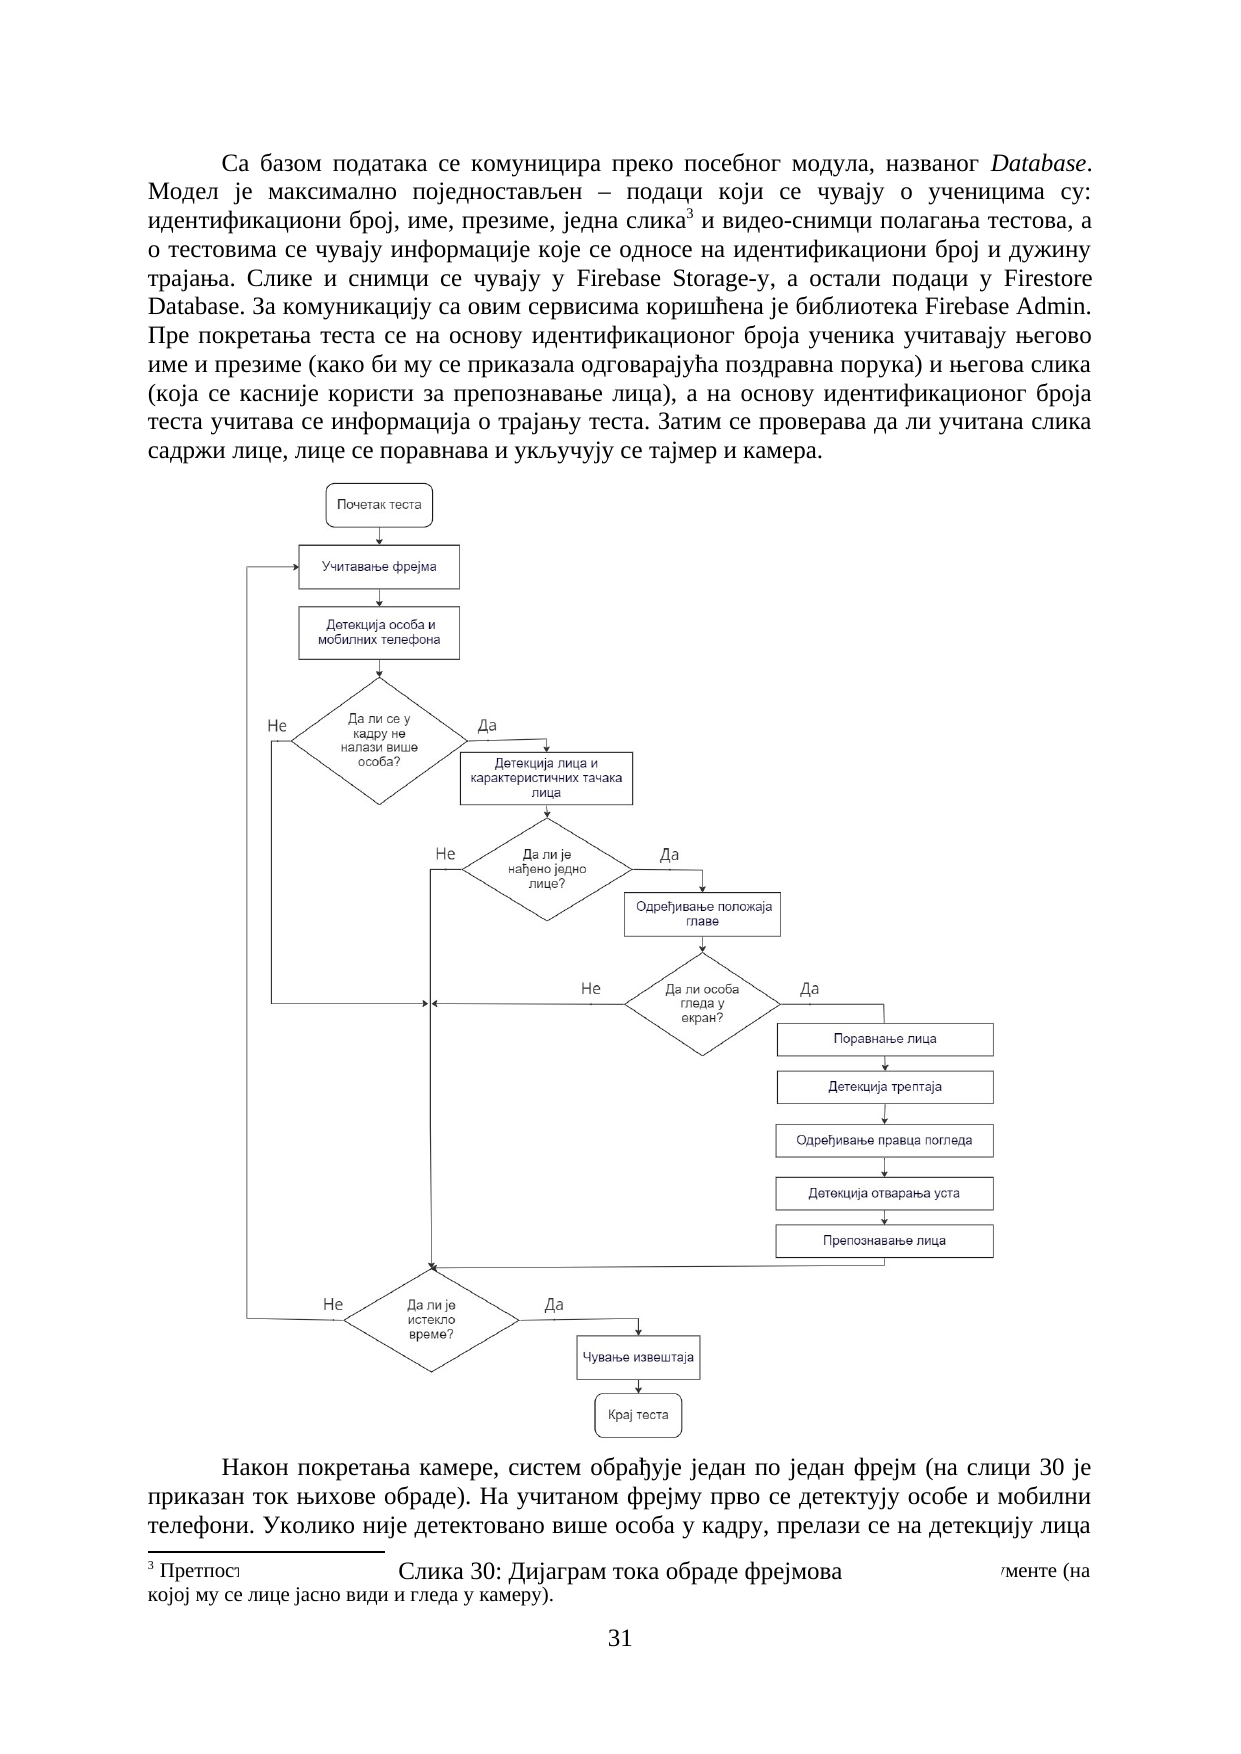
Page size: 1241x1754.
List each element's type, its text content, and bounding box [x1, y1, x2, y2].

text Са базом података се комуницира преко посебног модула, названог Database. Модел је максимално поједностављен – подаци који се чувају о ученицима су: идентификациони број, име, презиме, једна слика и видео-снимци полагања тестова, а о тестовима се чувају информације које се односе на идентификациони број и дужину трајања. Слике и снимци се чувају у Firebase Storage-у, а остали подаци у Firestore Database. За комуникацију са овим сервисима коришћена је библиотека Firebase Admin. Пре покретања теста се на основу идентификационог броја ученика учитавају његово име и презиме (како би му се приказала одговарајућа поздравна порука) и његова слика (која се касније користи за препознавање лица), а на основу идентификационог броја теста учитава се информација о трајању теста. Затим се проверава да ли учитана слика садржи лице, лице се поравнава и укључују се тајмер и камера. [148, 148, 1093, 464]
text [148, 464, 1093, 1538]
picture [238, 480, 1002, 1453]
